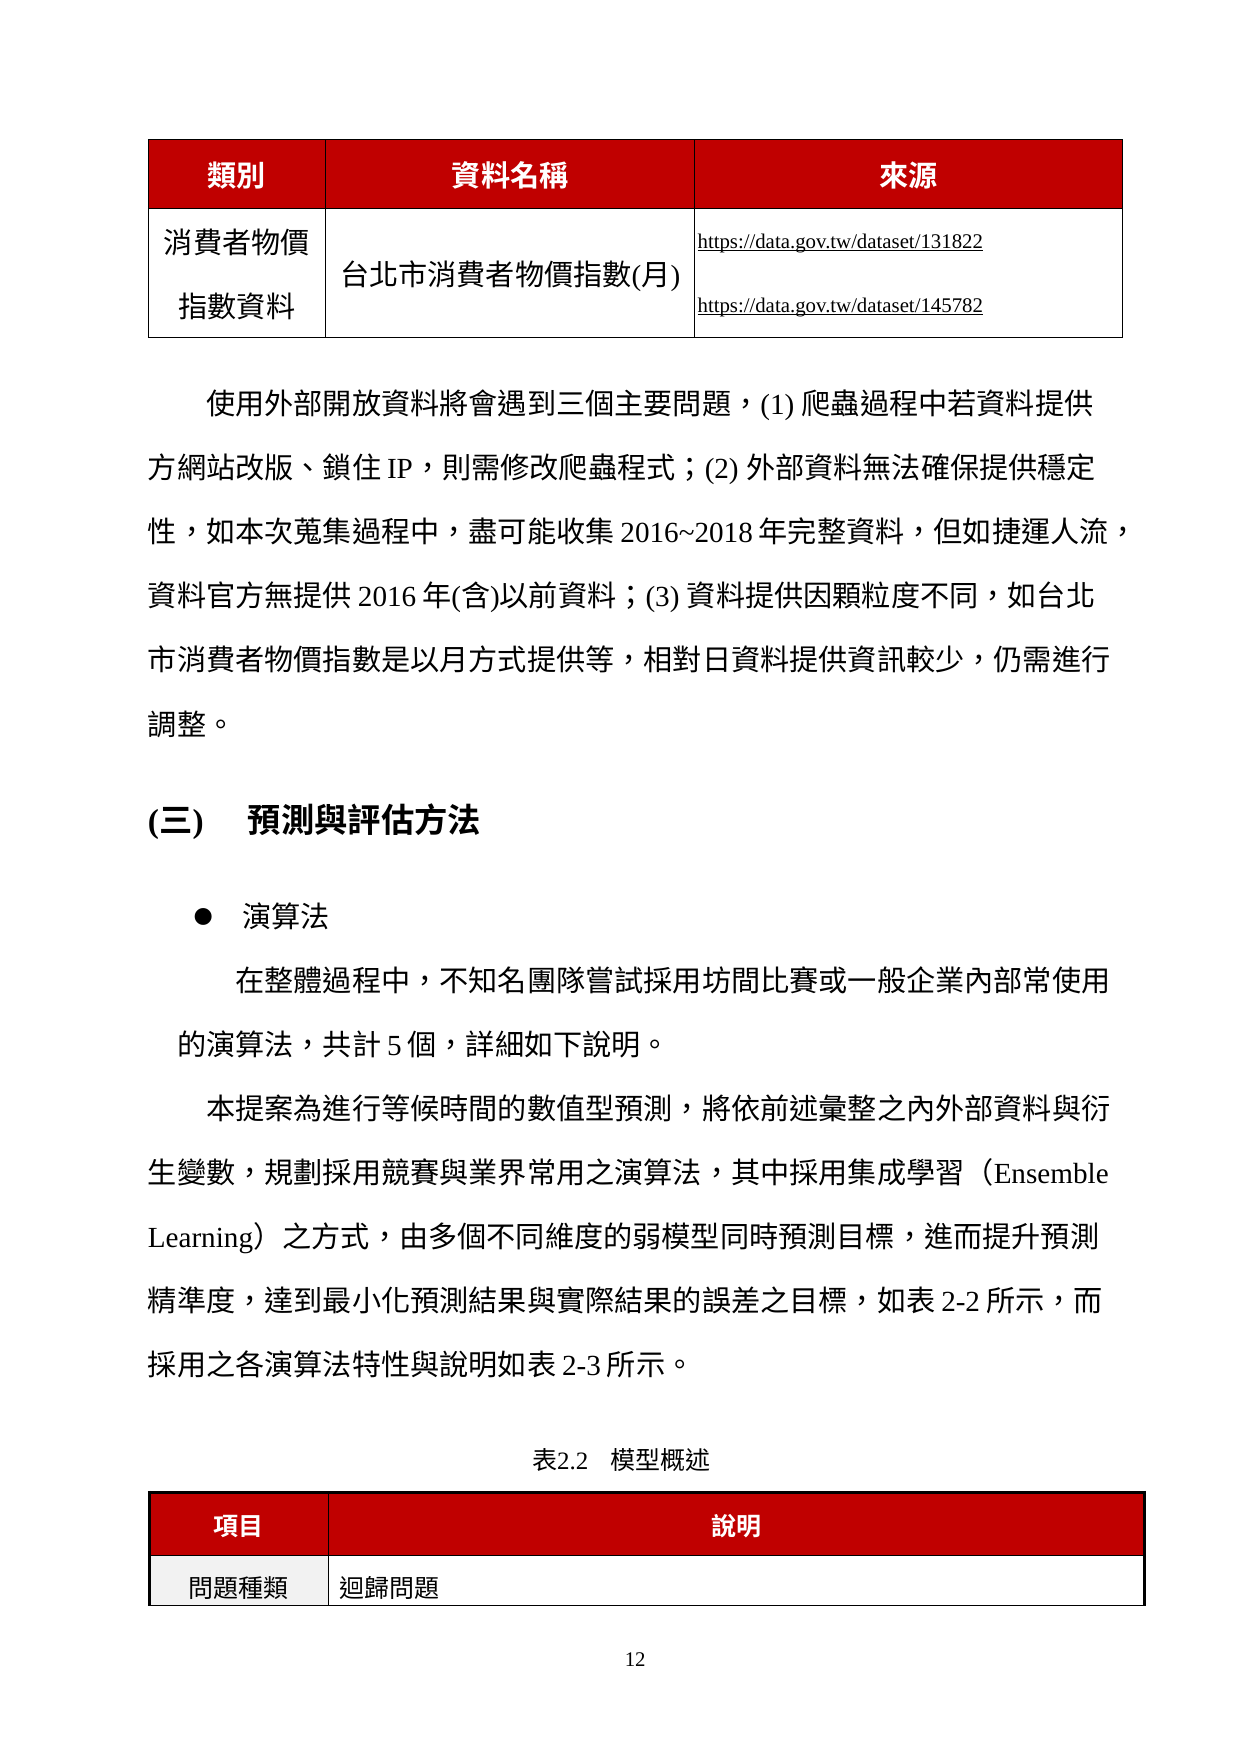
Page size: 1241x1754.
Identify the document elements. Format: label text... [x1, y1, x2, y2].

list 模型概述 [148, 1427, 1122, 1491]
list 預測與評估方法 [148, 786, 1122, 850]
table_cell 問題種類 [151, 1556, 328, 1605]
table_cell https://data.gov.tw/dataset/131822 https://data.gov.tw/dataset/145782 [695, 209, 1122, 337]
table_cell 台北市消費者物價指數(月) [326, 209, 694, 337]
table_header 來源 [695, 140, 1122, 208]
table_cell 消費者物價指數資料 [149, 209, 325, 337]
list 演算法 [192, 882, 1122, 946]
table_header 說明 [329, 1494, 1143, 1555]
table_cell 迴歸問題 [329, 1556, 1143, 1605]
table_header 資料名稱 [326, 140, 694, 208]
text 使用外部開放資料將會遇到三個主要問題，(1) 爬蟲過程中若資料提供方網站改版、鎖住IP，則需修改爬蟲程式；(2) 外部資料無法確保提供穩定性，如本次蒐集過程中，盡可能收集2016~2018年完整資料，但如捷運人流，資料官方無提供2016年(含)以前資料；(3) 資料提供因顆粒度不同，如台北市消費者物價指數是以月方式提供等，相對日資料提供資訊較少，仍需進行調整。 [148, 370, 1122, 754]
text 在整體過程中，不知名團隊嘗試採用坊間比賽或一般企業內部常使用的演算法，共計5個，詳細如下說明。 [177, 946, 1122, 1074]
table_header 類別 [149, 140, 325, 208]
text 本提案為進行等候時間的數值型預測，將依前述彙整之內外部資料與衍生變數，規劃採用競賽與業界常用之演算法，其中採用集成學習（Ensemble Learning）之方式，由多個不同維度的弱模型同時預測目標，進而提升預測精準度，達到最小化預測結果與實際結果的誤差之目標，如表2-2所示，而採用之各演算法特性與說明如表2-3所示。 [148, 1074, 1122, 1395]
table_header 項目 [151, 1494, 328, 1555]
